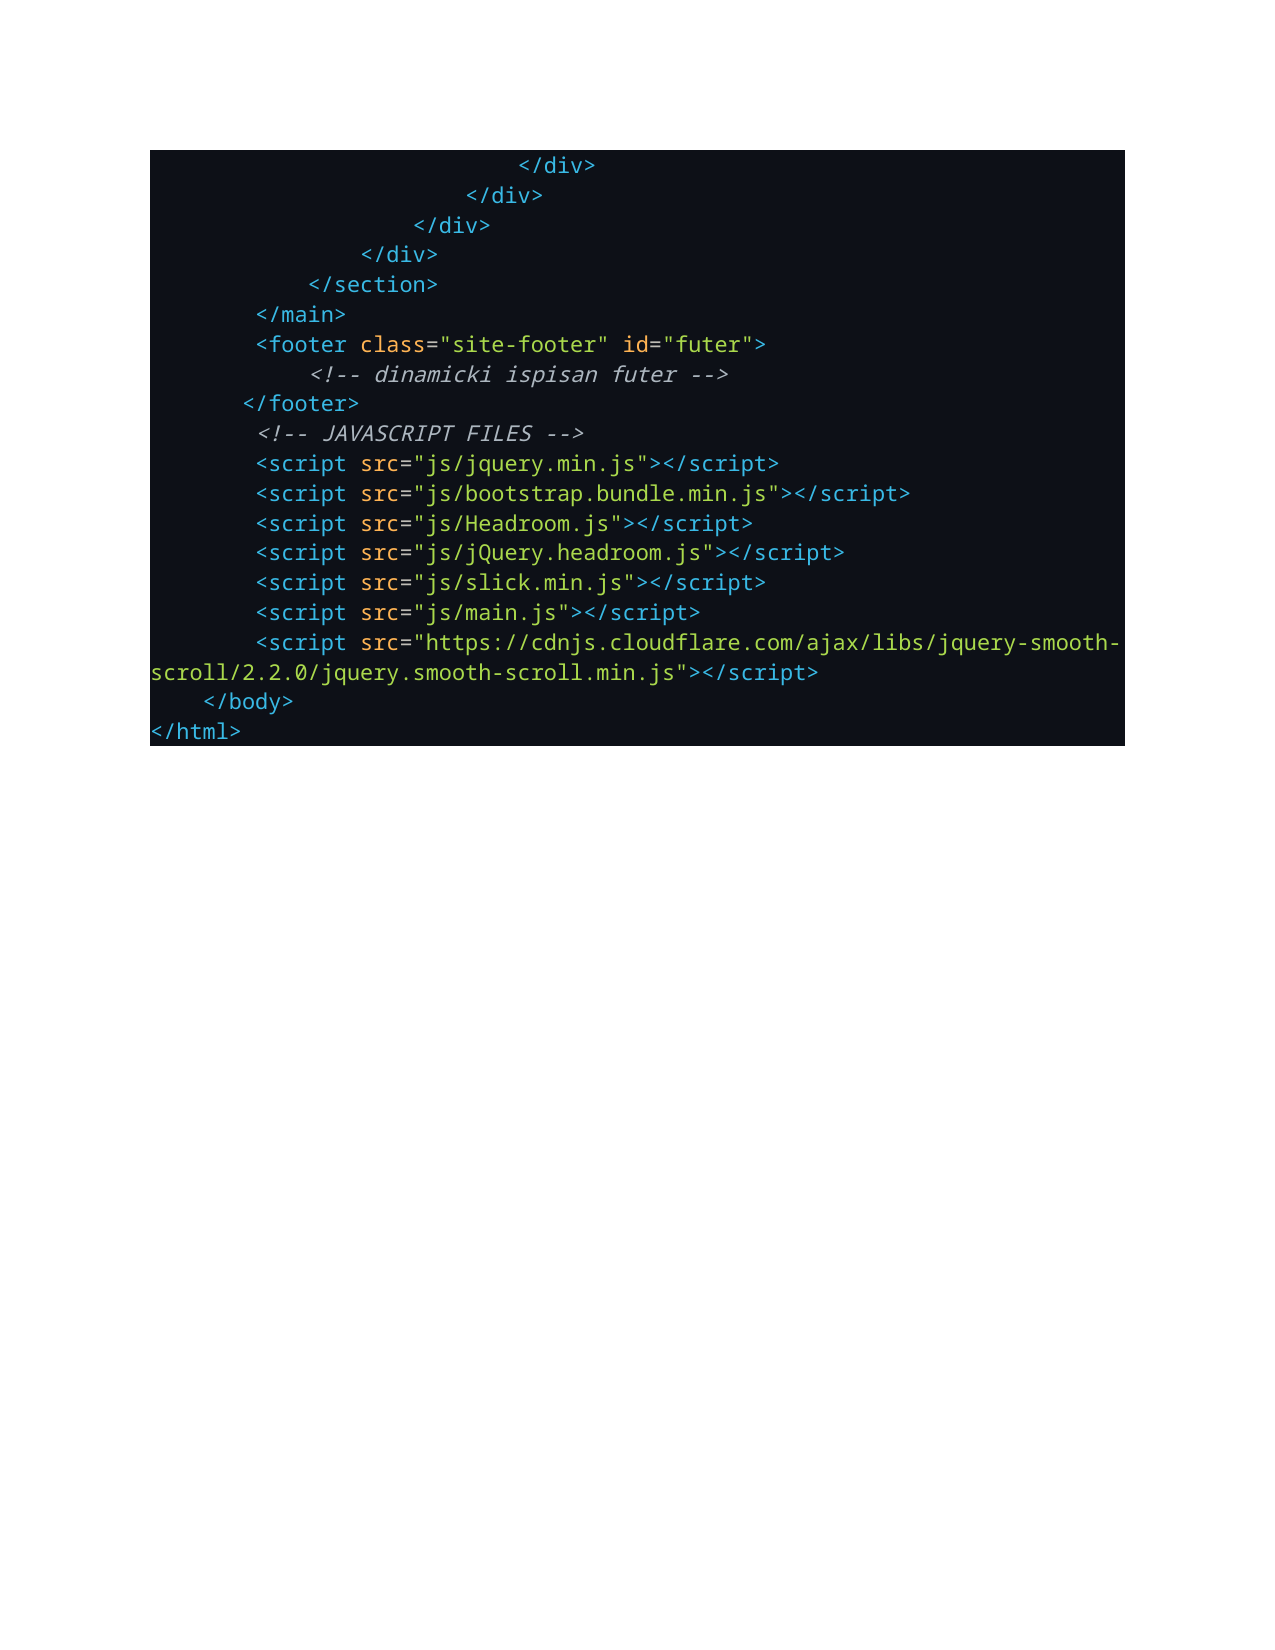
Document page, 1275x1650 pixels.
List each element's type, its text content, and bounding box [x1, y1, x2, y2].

text </div> [150, 180, 1125, 209]
text <script src="js/jquery.min.js"></script> [150, 448, 1125, 478]
text </html> [150, 716, 1125, 746]
text </footer> [150, 388, 1125, 418]
text </div> [150, 209, 1125, 239]
text <script src="js/bootstrap.bundle.min.js"></script> [150, 478, 1125, 507]
text <script src="js/main.js"></script> [150, 597, 1125, 627]
text <!-- JAVASCRIPT FILES --> [150, 418, 1125, 448]
text <script src="js/jQuery.headroom.js"></script> [150, 537, 1125, 567]
text </section> [150, 269, 1125, 299]
text <footer class="site-footer" id="futer"> [150, 329, 1125, 358]
text <script src="https://cdnjs.cloudflare.com/ajax/libs/jquery-smooth-scroll/2.2.0/jquery.smooth-scroll.min.js"></script> [150, 627, 1125, 686]
text <script src="js/Headroom.js"></script> [150, 507, 1125, 537]
text </body> [150, 686, 1125, 716]
text </main> [150, 299, 1125, 329]
text </div> [150, 150, 1125, 180]
text <script src="js/slick.min.js"></script> [150, 567, 1125, 597]
text </div> [150, 239, 1125, 269]
text <!-- dinamicki ispisan futer --> [150, 358, 1125, 388]
